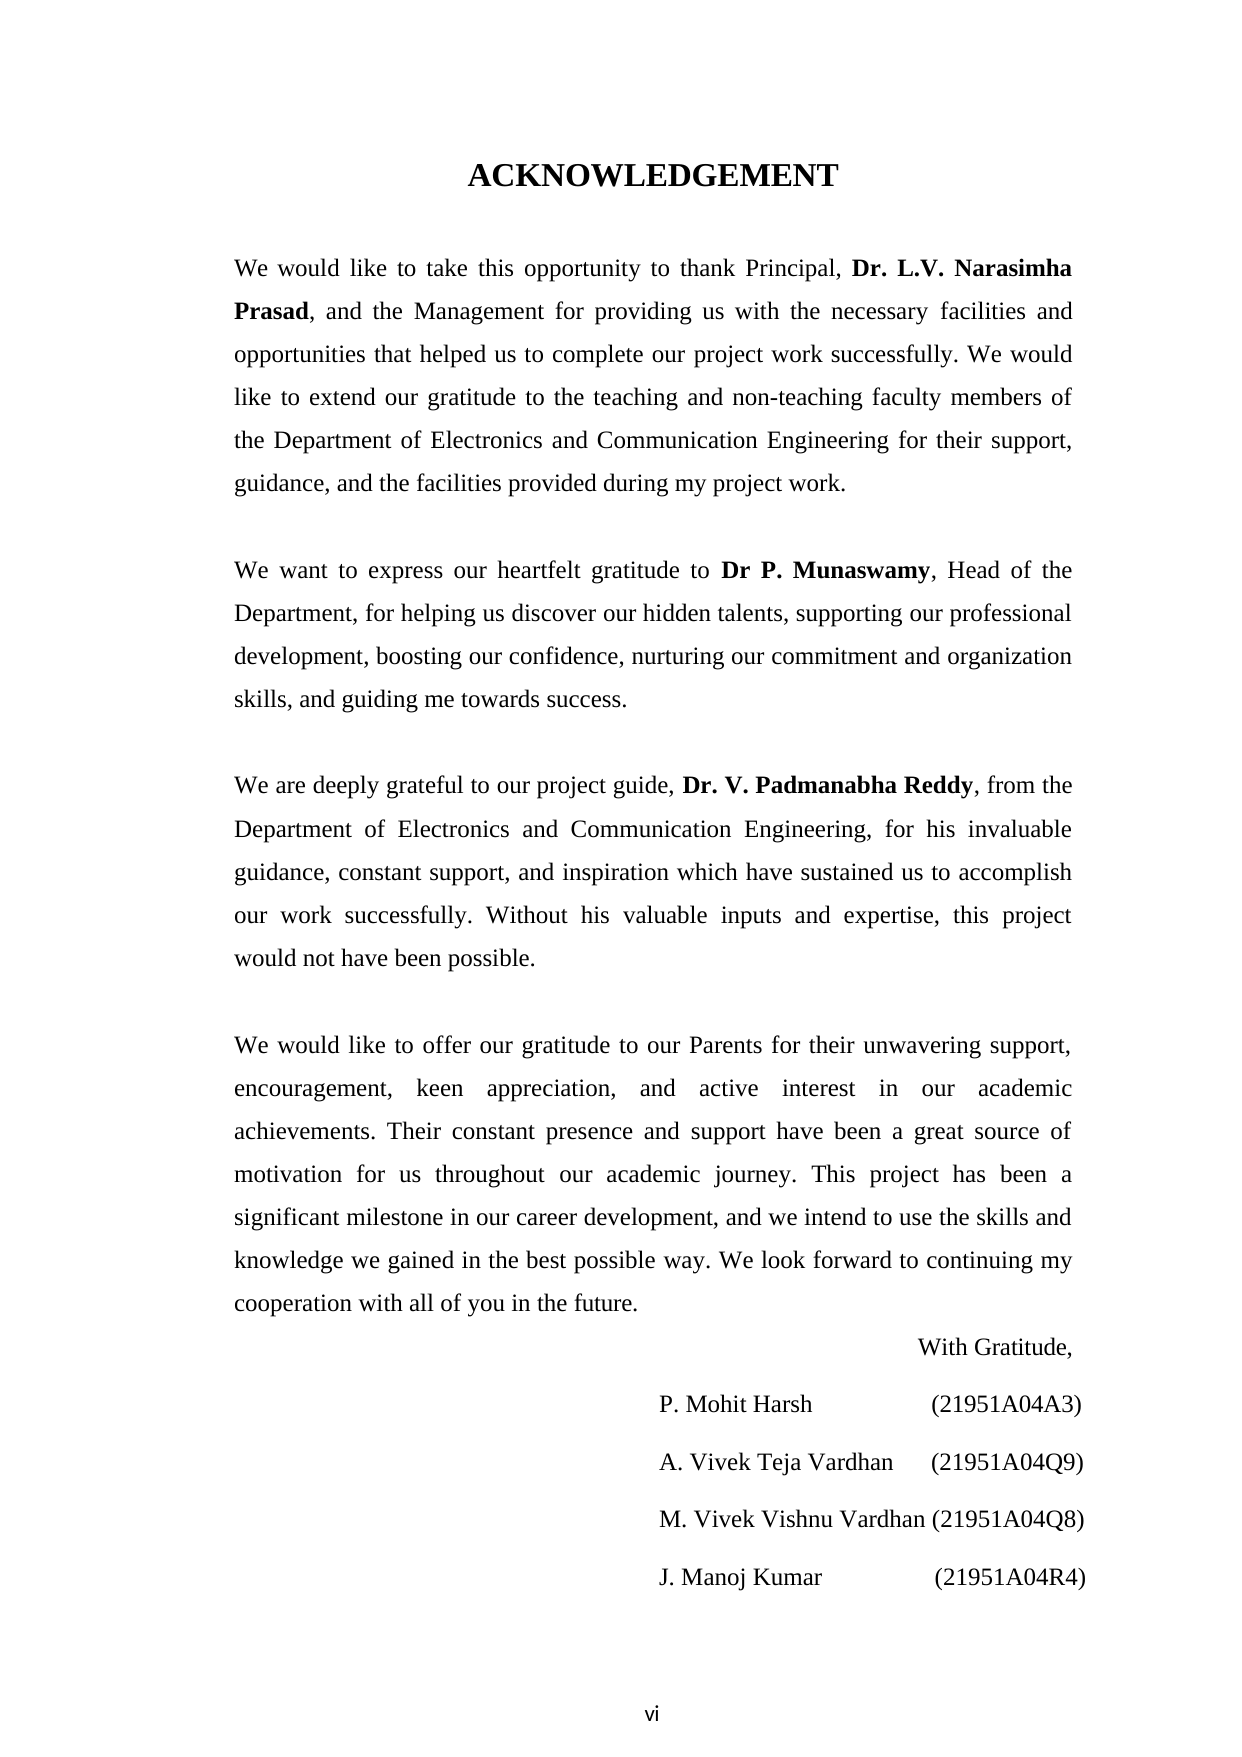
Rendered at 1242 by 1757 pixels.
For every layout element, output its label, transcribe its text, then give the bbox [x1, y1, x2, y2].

text P. Mohit Harsh (21951A04A3) [221, 1389, 1094, 1418]
subtitle ACKNOWLEDGEMENT [221, 156, 1085, 194]
text We want to express our heartfelt gratitude to Dr P. Munaswamy, Head of the Department, for helping us discover our hidden talents, supporting our professional development, boosting our confidence, nurturing our commitment and organization skills, and guiding me towards success. [234, 555, 1073, 713]
text A. Vivek Teja Vardhan (21951A04Q9) [221, 1447, 1094, 1476]
text J. Manoj Kumar (21951A04R4) [221, 1562, 1094, 1591]
text M. Vivek Vishnu Vardhan (21951A04Q8) [221, 1504, 1094, 1533]
text We are deeply grateful to our project guide, Dr. V. Padmanabha Reddy, from the Department of Electronics and Communication Engineering, for his invaluable guidance, constant support, and inspiration which have sustained us to accomplish our work successfully. Without his valuable inputs and expertise, this project would not have been possible. [234, 771, 1073, 972]
text We would like to offer our gratitude to our Parents for their unwavering support, encouragement, keen appreciation, and active interest in our academic achievements. Their constant presence and support have been a great source of motivation for us throughout our academic journey. This project has been a significant milestone in our career development, and we intend to use the skills and knowledge we gained in the best possible way. We look forward to continuing my cooperation with all of you in the future. [234, 1030, 1072, 1317]
text With Gratitude, [221, 1332, 1073, 1361]
text We would like to take this opportunity to thank Principal, Dr. L.V. Narasimha Prasad, and the Management for providing us with the necessary facilities and opportunities that helped us to complete our project work successfully. We would like to extend our gratitude to the teaching and non-teaching faculty members of the Department of Electronics and Communication Engineering for their support, guidance, and the facilities provided during my project work. [234, 253, 1073, 497]
